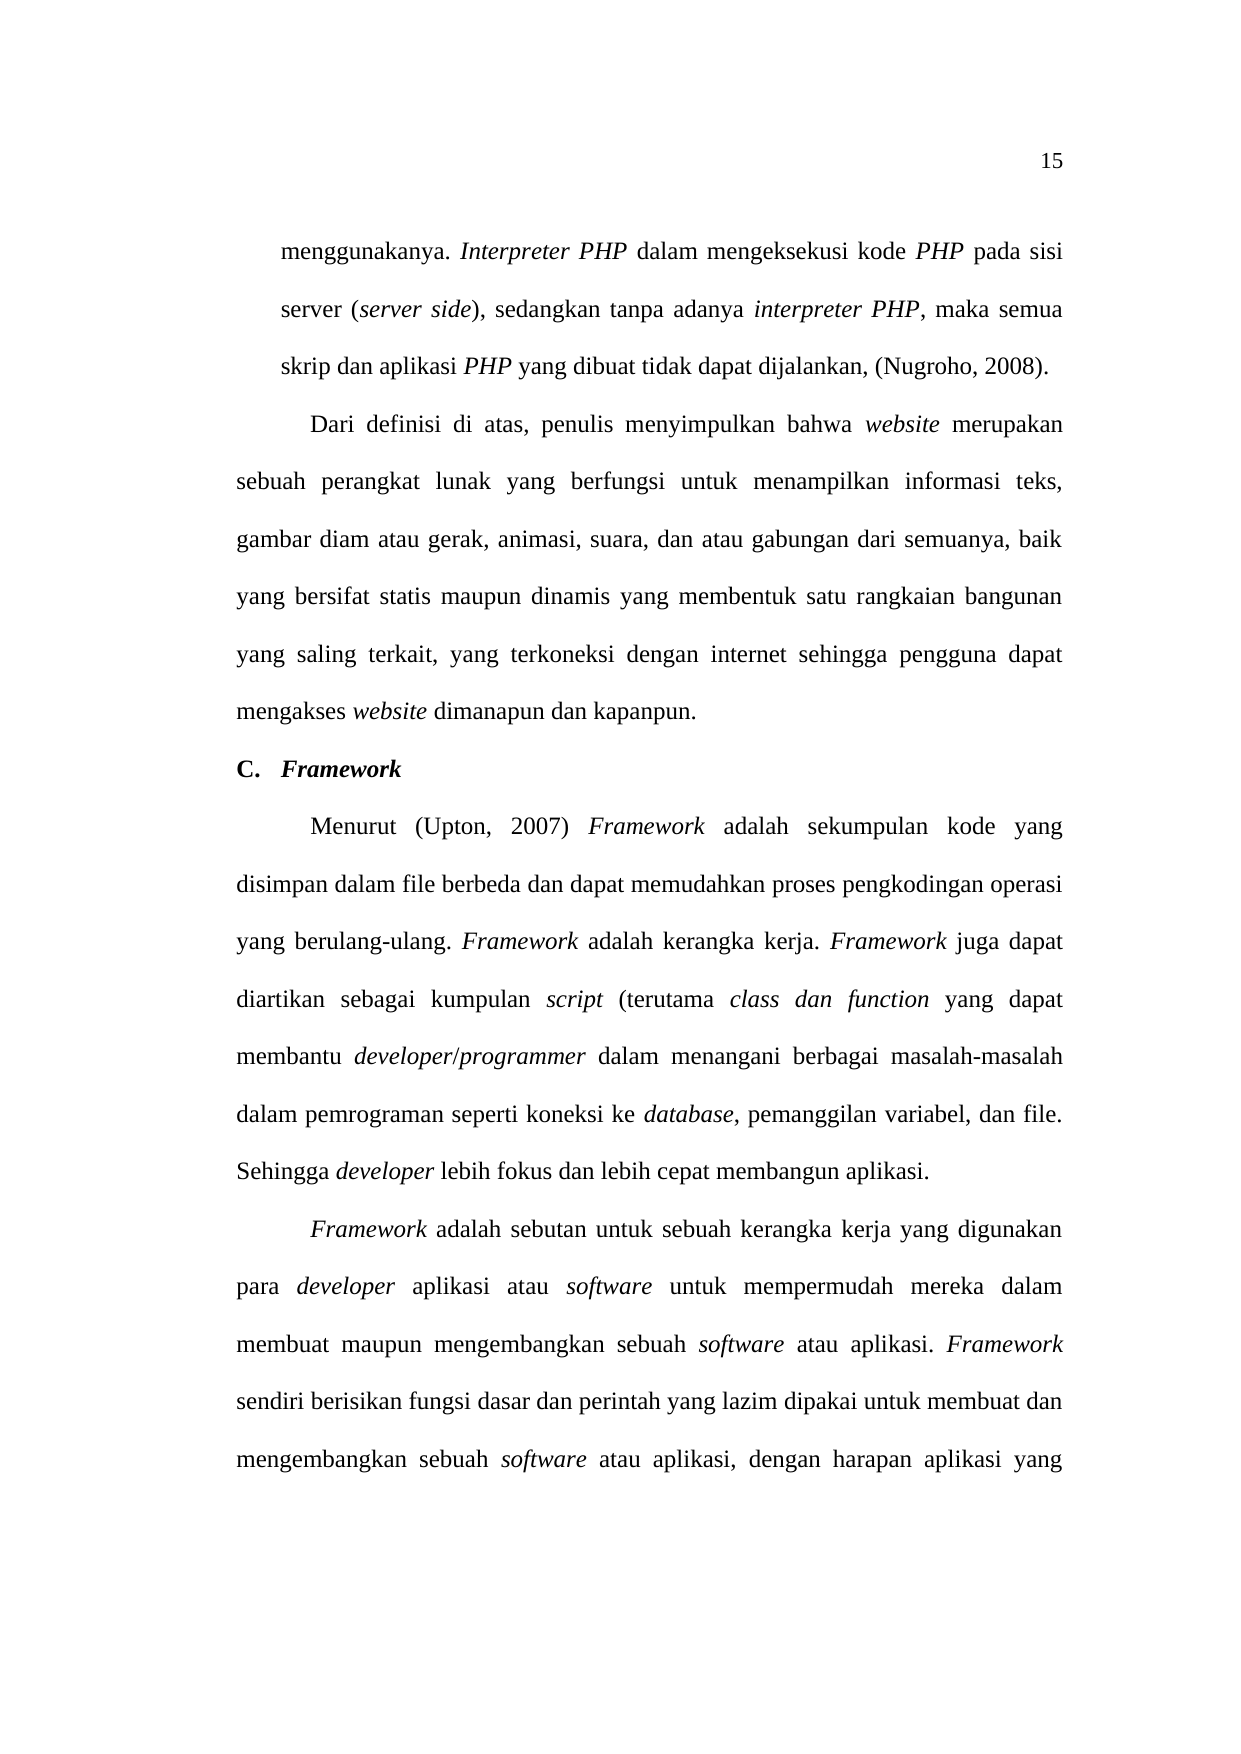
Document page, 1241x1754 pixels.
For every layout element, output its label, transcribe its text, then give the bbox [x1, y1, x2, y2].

text Menurut (Upton, 2007) Framework adalah sekumpulan kode yang disimpan dalam file berbeda dan dapat memudahkan proses pengkodingan operasi yang berulang-ulang. Framework adalah kerangka kerja. Framework juga dapat diartikan sebagai kumpulan script (terutama class dan function yang dapat membantu developer/programmer dalam menangani berbagai masalah-masalah dalam pemrograman seperti koneksi ke database, pemanggilan variabel, dan file. Sehingga developer lebih fokus dan lebih cepat membangun aplikasi. [236, 811, 1063, 1185]
text Dari definisi di atas, penulis menyimpulkan bahwa website merupakan sebuah perangkat lunak yang berfungsi untuk menampilkan informasi teks, gambar diam atau gerak, animasi, suara, dan atau gabungan dari semuanya, baik yang bersifat statis maupun dinamis yang membentuk satu rangkaian bangunan yang saling terkait, yang terkoneksi dengan internet sehingga pengguna dapat mengakses website dimanapun dan kapanpun. [236, 409, 1063, 725]
list Framework [236, 754, 1063, 783]
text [281, 236, 1063, 380]
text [236, 1214, 1063, 1473]
